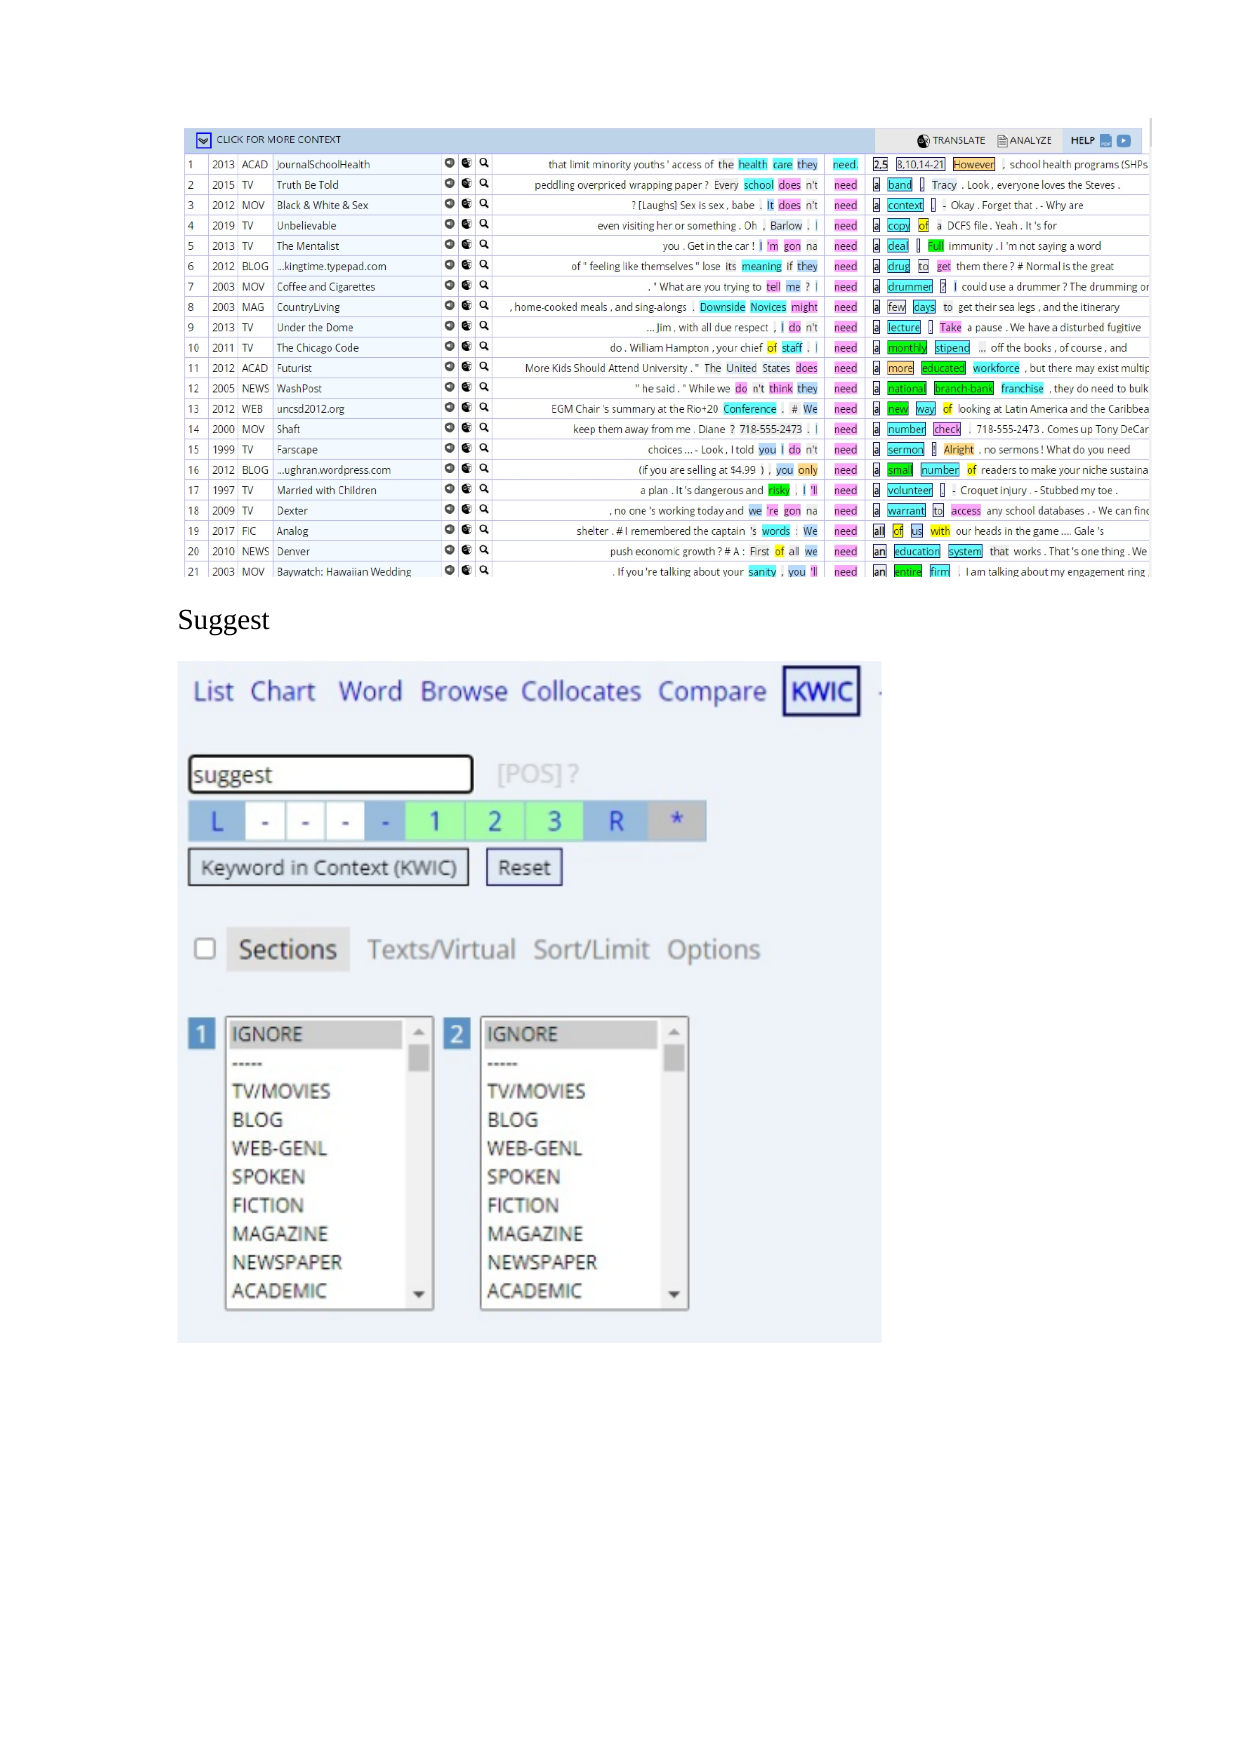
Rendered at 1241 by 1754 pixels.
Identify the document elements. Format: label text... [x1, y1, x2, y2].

picture [177, 661, 882, 1343]
picture [177, 118, 1152, 577]
text Suggest [177, 602, 1152, 636]
